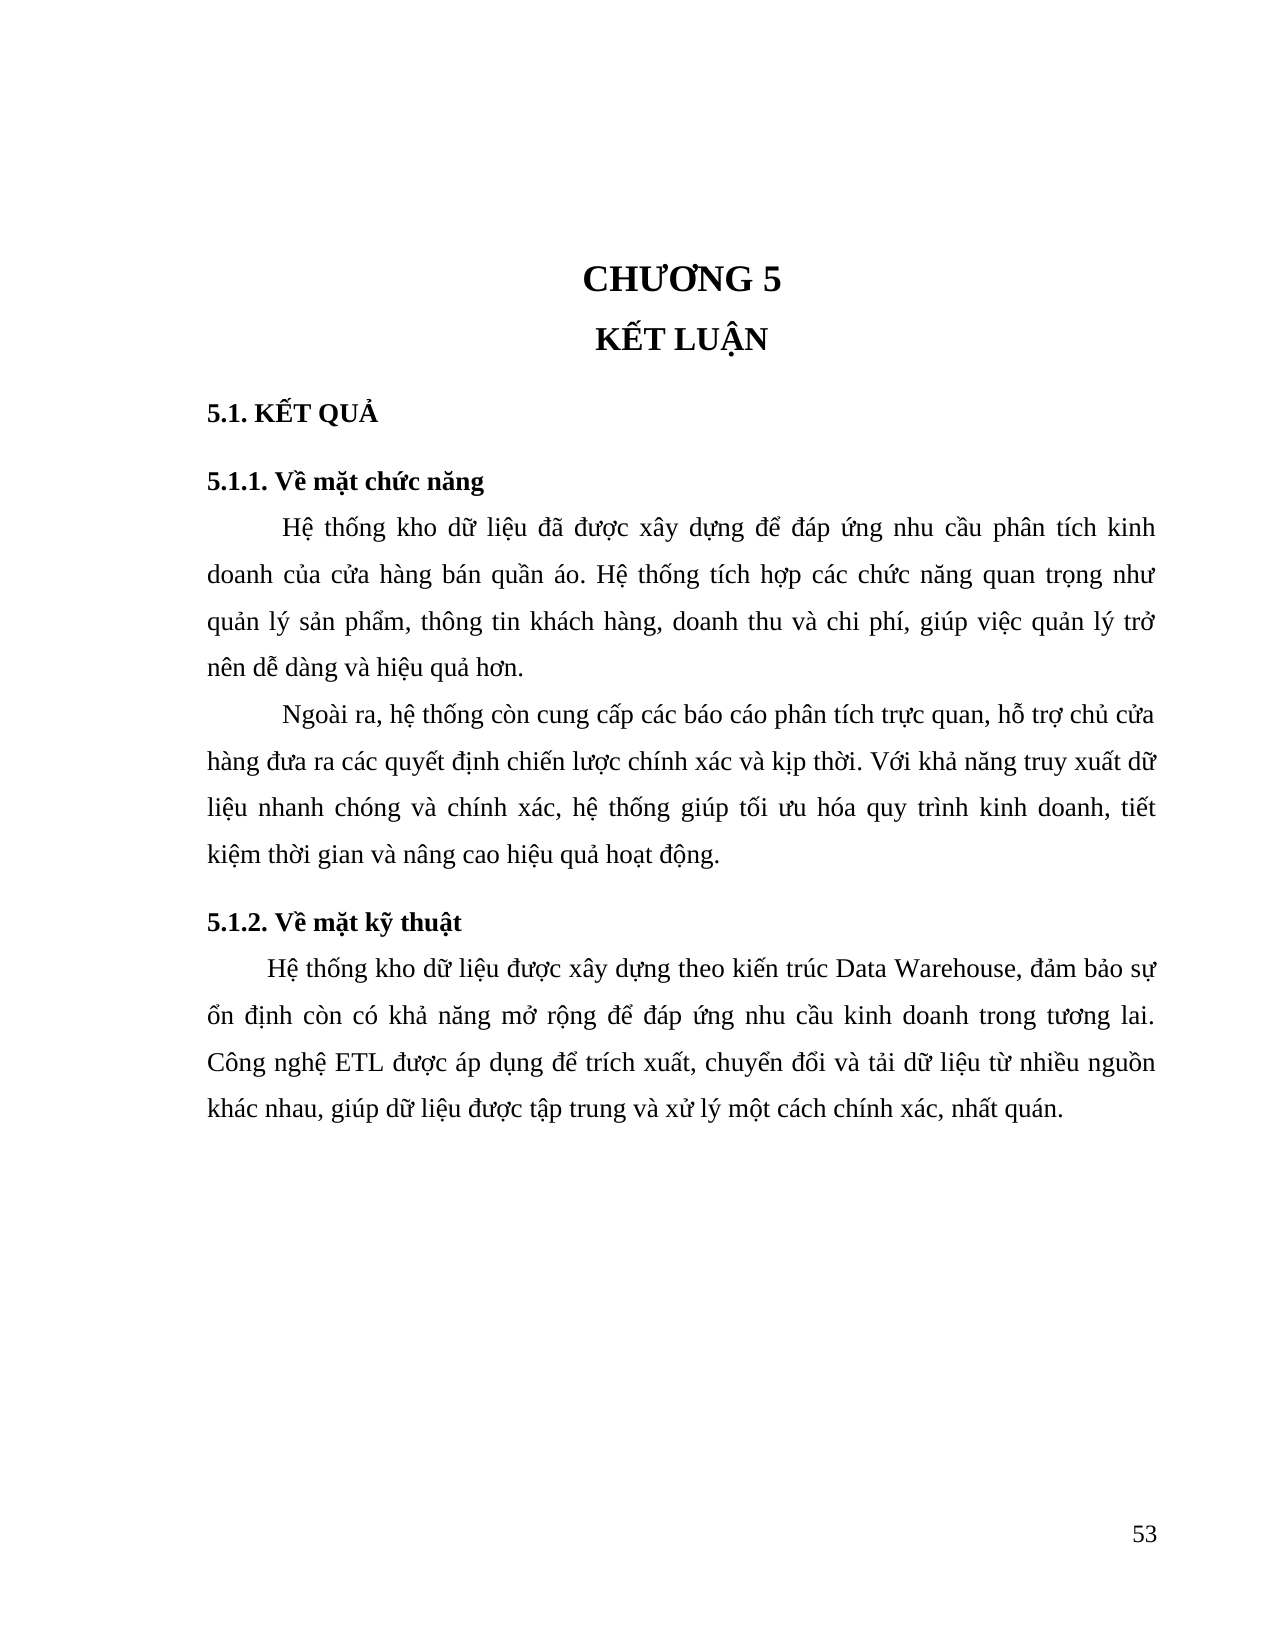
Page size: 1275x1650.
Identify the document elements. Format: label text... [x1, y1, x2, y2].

text Hệ thống kho dữ liệu đã được xây dựng để đáp ứng nhu cầu phân tích kinh doanh của cửa hàng bán quần áo. Hệ thống tích hợp các chức năng quan trọng như quản lý sản phẩm, thông tin khách hàng, doanh thu và chi phí, giúp việc quản lý trở nên dễ dàng và hiệu quả hơn. [207, 512, 1157, 683]
subtitle 5.1.1. Về mặt chức năng [207, 465, 1157, 496]
subtitle CHƯƠNG 5 KẾT LUẬN [207, 257, 1157, 357]
text Ngoài ra, hệ thống còn cung cấp các báo cáo phân tích trực quan, hỗ trợ chủ cửa hàng đưa ra các quyết định chiến lược chính xác và kịp thời. Với khả năng truy xuất dữ liệu nhanh chóng và chính xác, hệ thống giúp tối ưu hóa quy trình kinh doanh, tiết kiệm thời gian và nâng cao hiệu quả hoạt động. [207, 698, 1157, 869]
subtitle 5.1.2. Về mặt kỹ thuật [207, 906, 1157, 937]
subtitle 5.1. KẾT QUẢ [207, 397, 1157, 428]
text Hệ thống kho dữ liệu được xây dựng theo kiến trúc Data Warehouse, đảm bảo sự ổn định còn có khả năng mở rộng để đáp ứng nhu cầu kinh doanh trong tương lai. Công nghệ ETL được áp dụng để trích xuất, chuyển đổi và tải dữ liệu từ nhiều nguồn khác nhau, giúp dữ liệu được tập trung và xử lý một cách chính xác, nhất quán. [207, 952, 1157, 1123]
